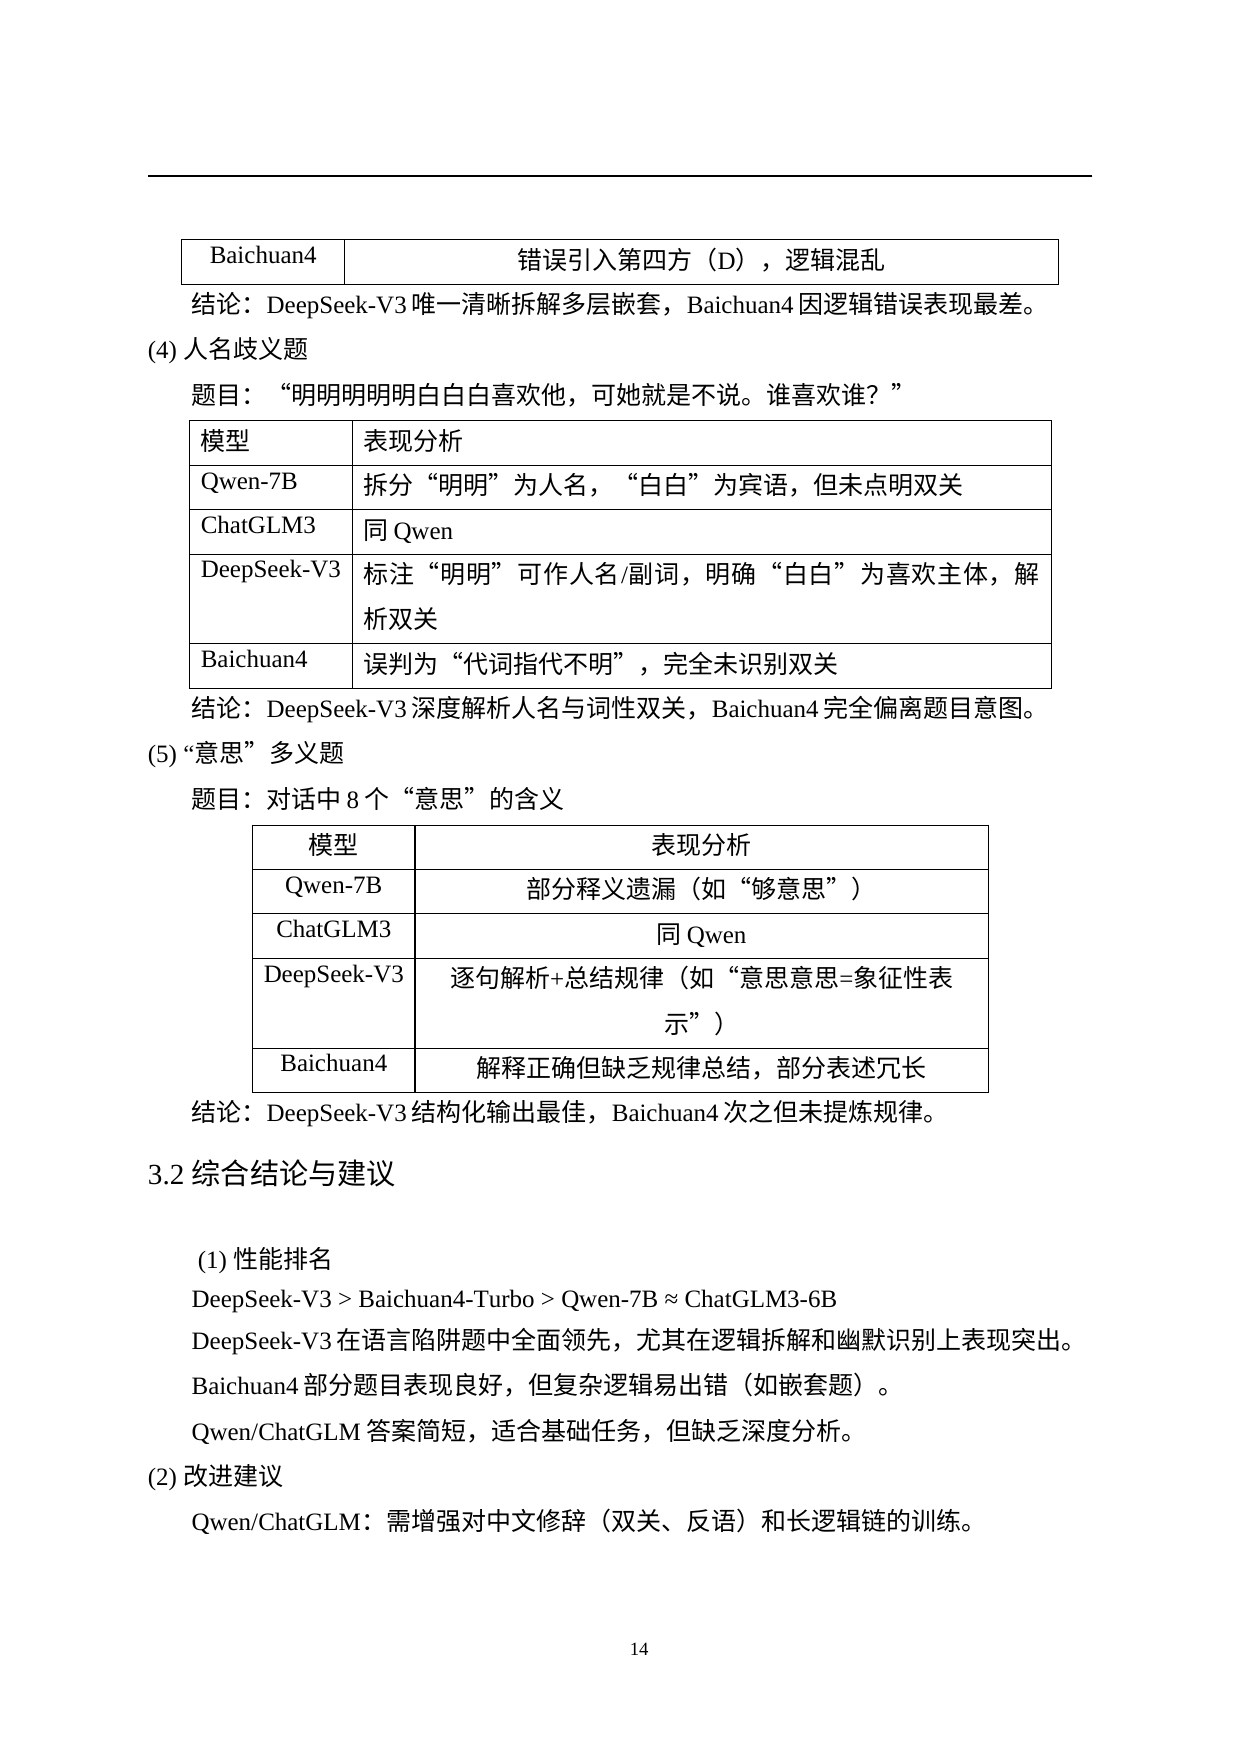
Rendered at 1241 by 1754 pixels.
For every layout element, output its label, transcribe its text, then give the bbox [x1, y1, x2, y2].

subtitle 3.2 综合结论与建议 [148, 1151, 1092, 1193]
text (1) 性能排名 [148, 1239, 1092, 1275]
list 改进建议 [148, 1456, 1092, 1492]
text Qwen/ChatGLM：需增强对中文修辞（双关、反语）和长逻辑链的训练。 [148, 1502, 1092, 1538]
table_cell ChatGLM3 [253, 914, 414, 958]
table_cell Baichuan4 [182, 240, 344, 283]
table_cell 误判为“代词指代不明”，完全未识别双关 [353, 644, 1051, 688]
table_cell Qwen-7B [253, 870, 414, 913]
table_cell 标注“明明”可作人名/副词，明确“白白”为喜欢主体，解析双关 [353, 555, 1051, 643]
text 结论：DeepSeek-V3深度解析人名与词性双关，Baichuan4完全偏离题目意图。 [148, 689, 1092, 725]
table_header 表现分析 [416, 826, 988, 869]
text (4) 人名歧义题 [148, 330, 1092, 366]
table_cell 解释正确但缺乏规律总结，部分表述冗长 [416, 1049, 988, 1092]
text DeepSeek-V3在语言陷阱题中全面领先，尤其在逻辑拆解和幽默识别上表现突出。 [148, 1320, 1092, 1357]
text 结论：DeepSeek-V3唯一清晰拆解多层嵌套，Baichuan4因逻辑错误表现最差。 [148, 284, 1092, 321]
table_cell Baichuan4 [190, 644, 352, 688]
table_cell DeepSeek-V3 [253, 959, 414, 1047]
text 题目：对话中8个“意思”的含义 [148, 779, 1092, 816]
text Qwen/ChatGLM答案简短，适合基础任务，但缺乏深度分析。 [148, 1411, 1092, 1447]
table_cell 拆分“明明”为人名，“白白”为宾语，但未点明双关 [353, 466, 1051, 509]
table_cell Qwen-7B [190, 466, 352, 509]
table_cell DeepSeek-V3 [190, 555, 352, 643]
table_cell 部分释义遗漏（如“够意思”） [416, 870, 988, 913]
table_cell Baichuan4 [253, 1049, 414, 1092]
table_cell 错误引入第四方（D），逻辑混乱 [345, 240, 1058, 283]
table_cell 逐句解析+总结规律（如“意思意思=象征性表示”） [416, 959, 988, 1047]
text (5) “意思”多义题 [148, 734, 1092, 770]
text Baichuan4部分题目表现良好，但复杂逻辑易出错（如嵌套题）。 [148, 1366, 1092, 1402]
table_header 模型 [253, 826, 414, 869]
text 题目：“明明明明明白白白喜欢他，可她就是不说。谁喜欢谁？” [148, 375, 1092, 411]
text 结论：DeepSeek-V3结构化输出最佳，Baichuan4次之但未提炼规律。 [148, 1093, 1092, 1129]
table_header 模型 [190, 421, 352, 465]
table_header 表现分析 [353, 421, 1051, 465]
table_cell 同Qwen [353, 510, 1051, 553]
text DeepSeek-V3 > Baichuan4-Turbo > Qwen-7B ≈ ChatGLM3-6B [148, 1284, 1092, 1313]
table_cell ChatGLM3 [190, 510, 352, 553]
table_cell 同Qwen [416, 914, 988, 958]
